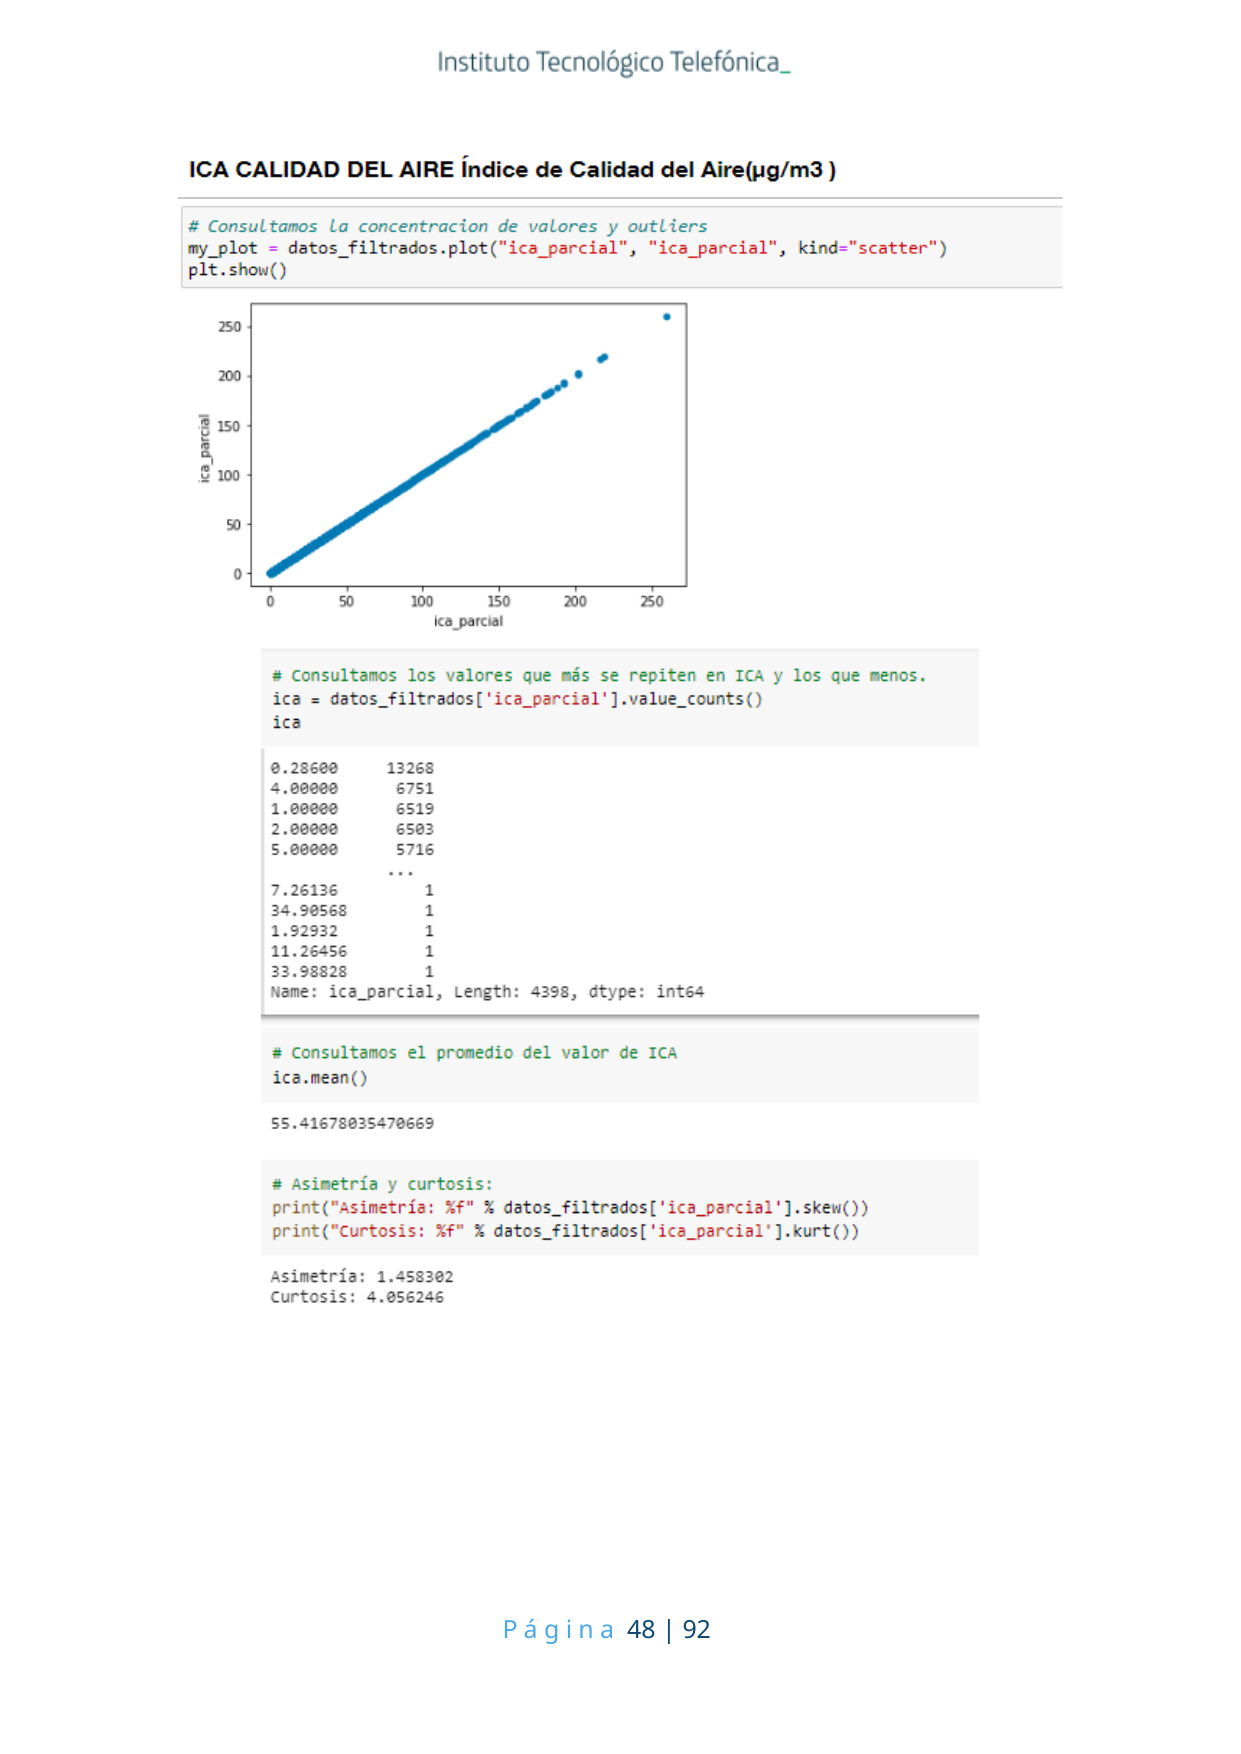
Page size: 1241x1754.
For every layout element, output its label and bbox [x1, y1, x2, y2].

picture [177, 147, 1063, 1320]
picture [433, 29, 807, 83]
